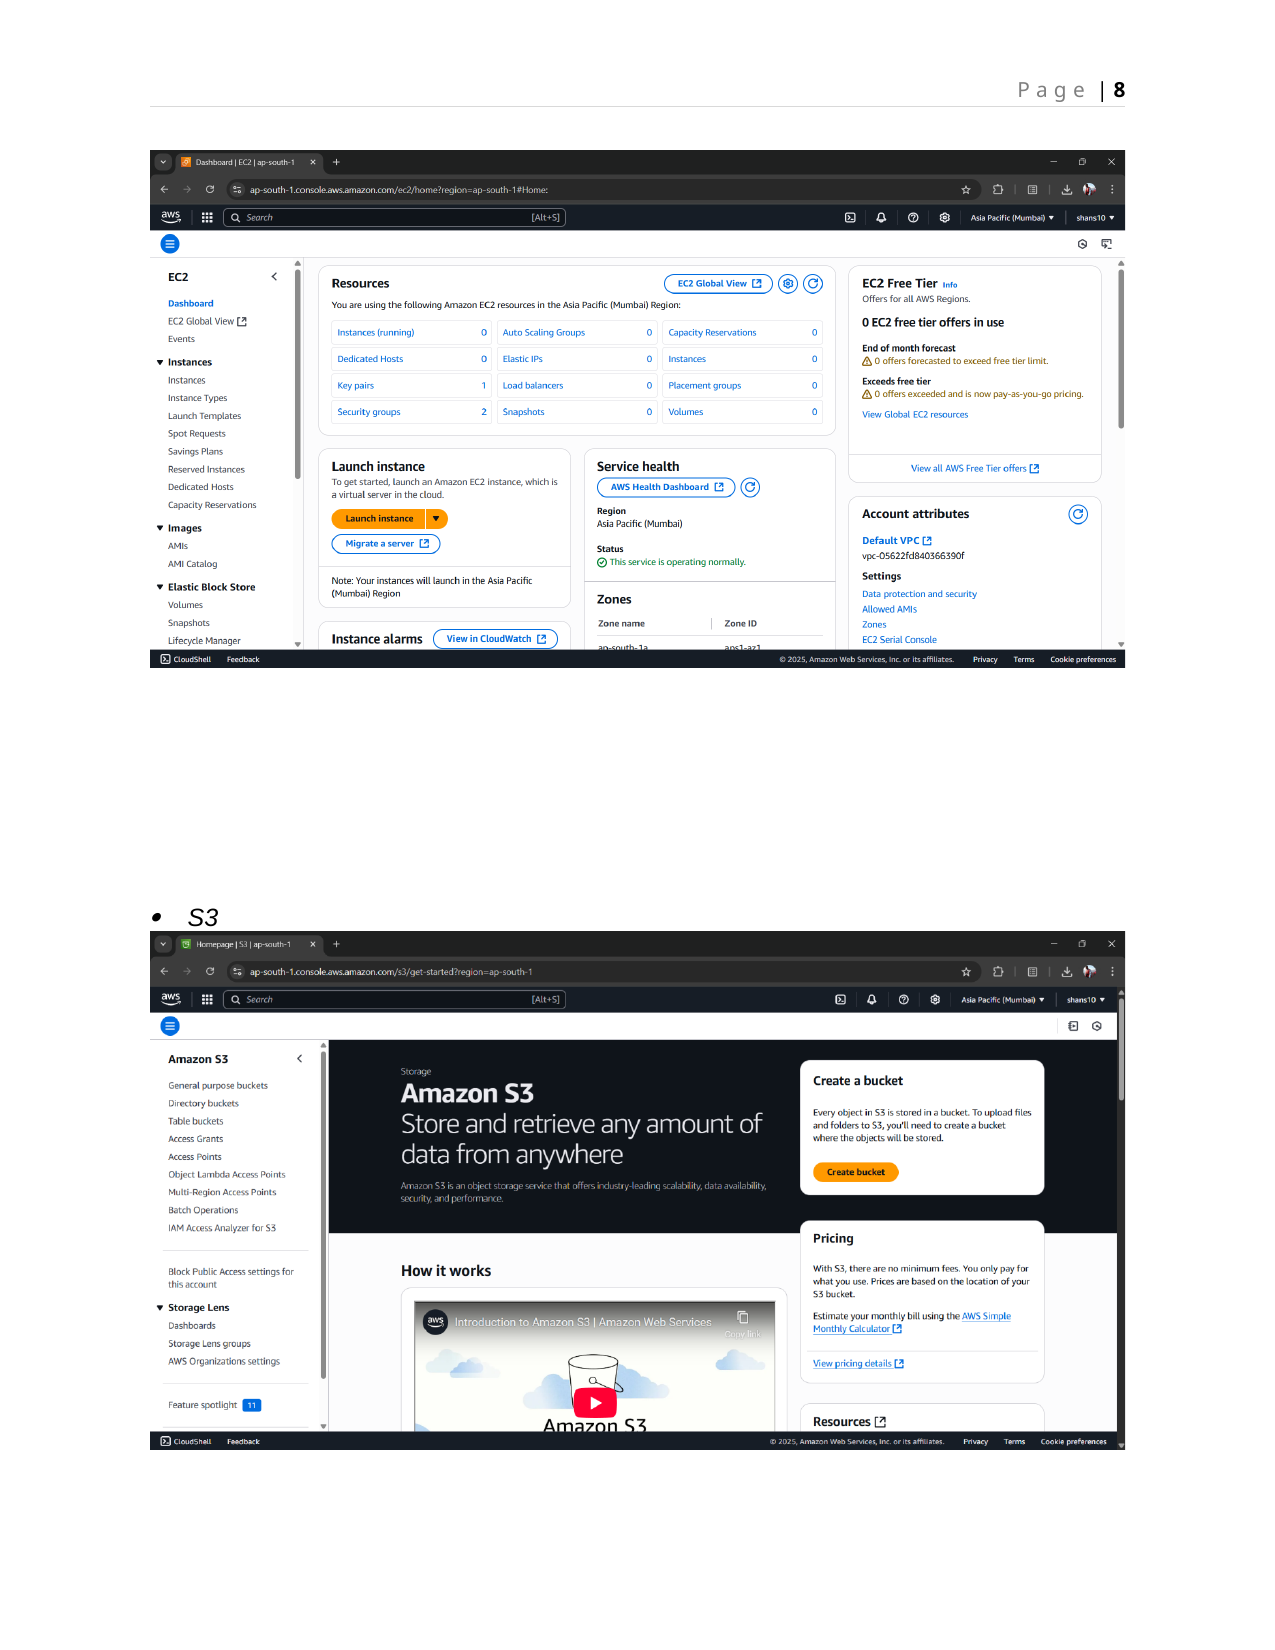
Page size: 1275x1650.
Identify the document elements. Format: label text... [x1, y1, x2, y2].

picture [150, 150, 1125, 668]
picture [150, 931, 1125, 1450]
list S3 [150, 903, 1125, 931]
